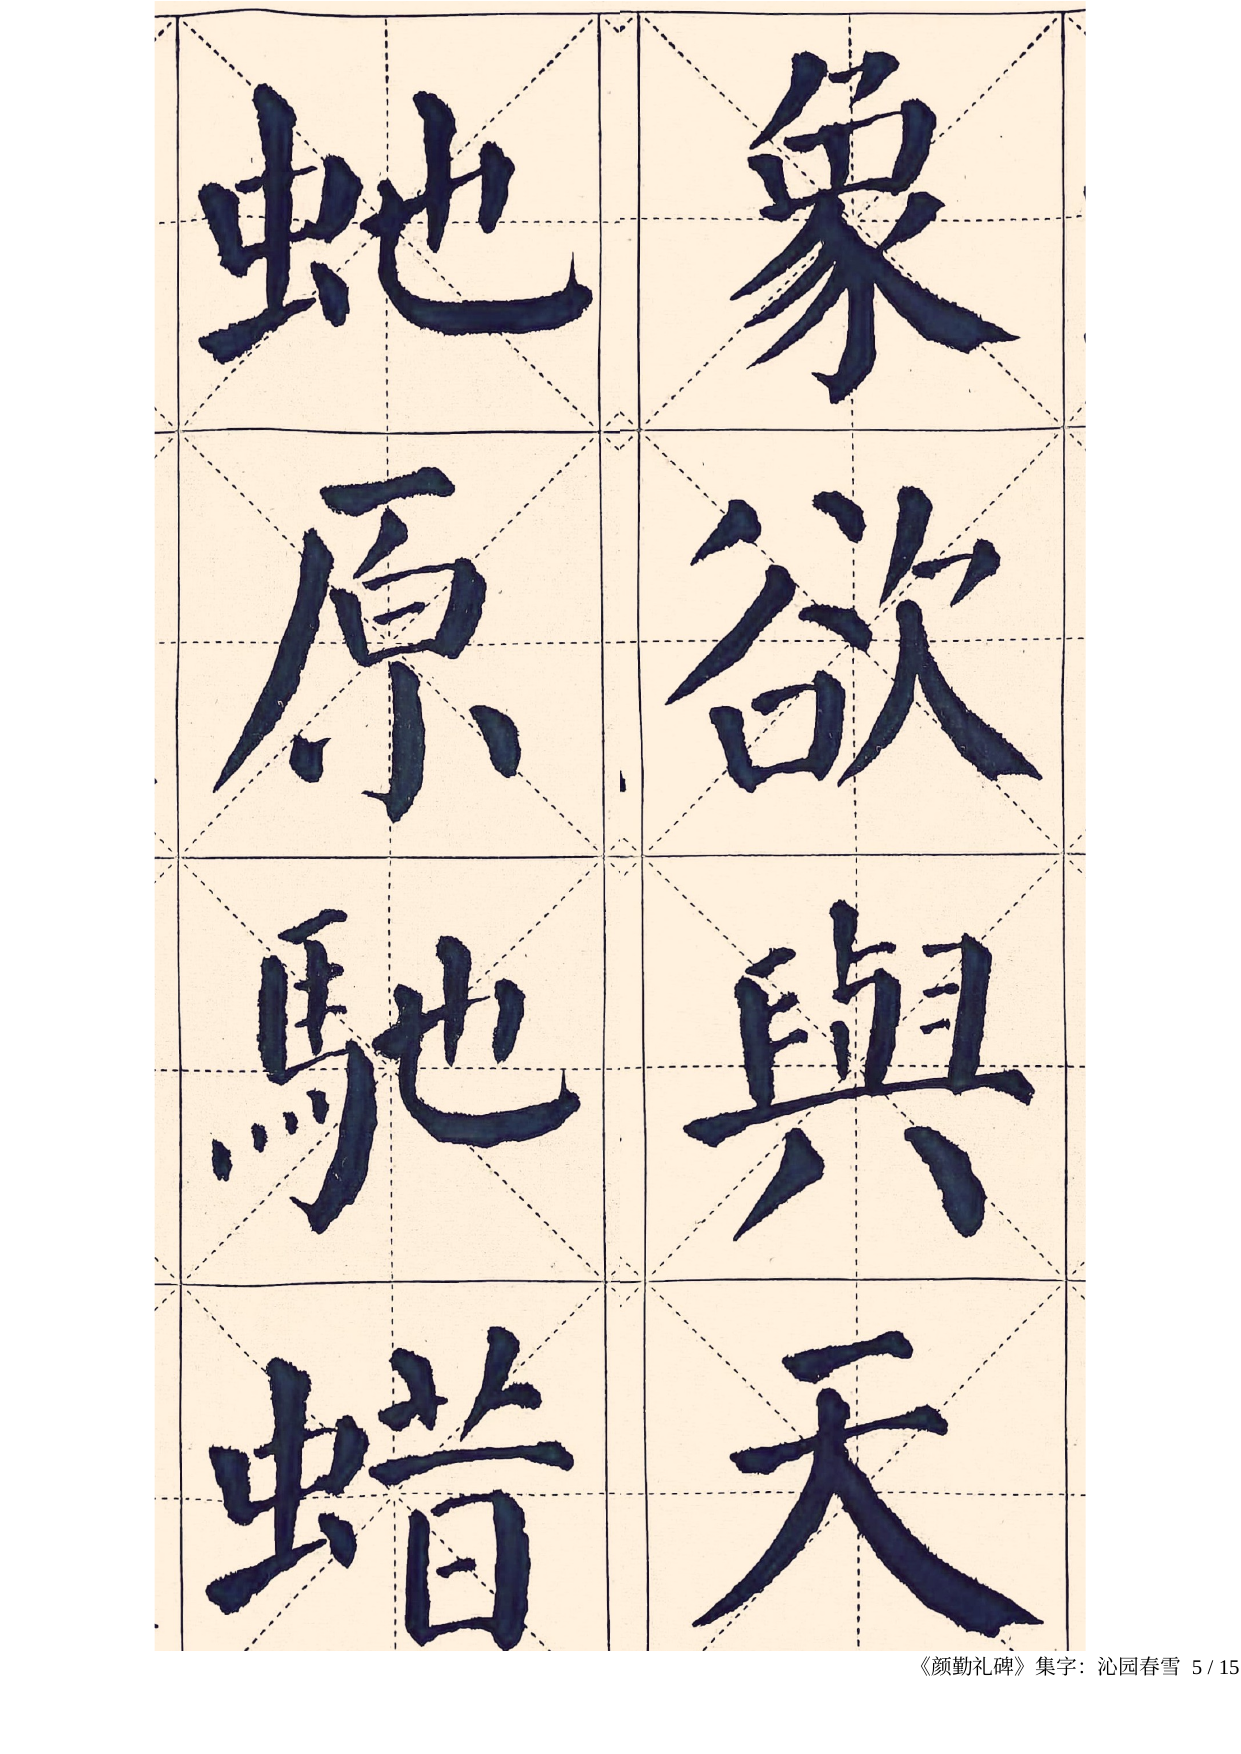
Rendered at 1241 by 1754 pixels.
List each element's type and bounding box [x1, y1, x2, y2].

picture [154, 1, 1086, 1651]
